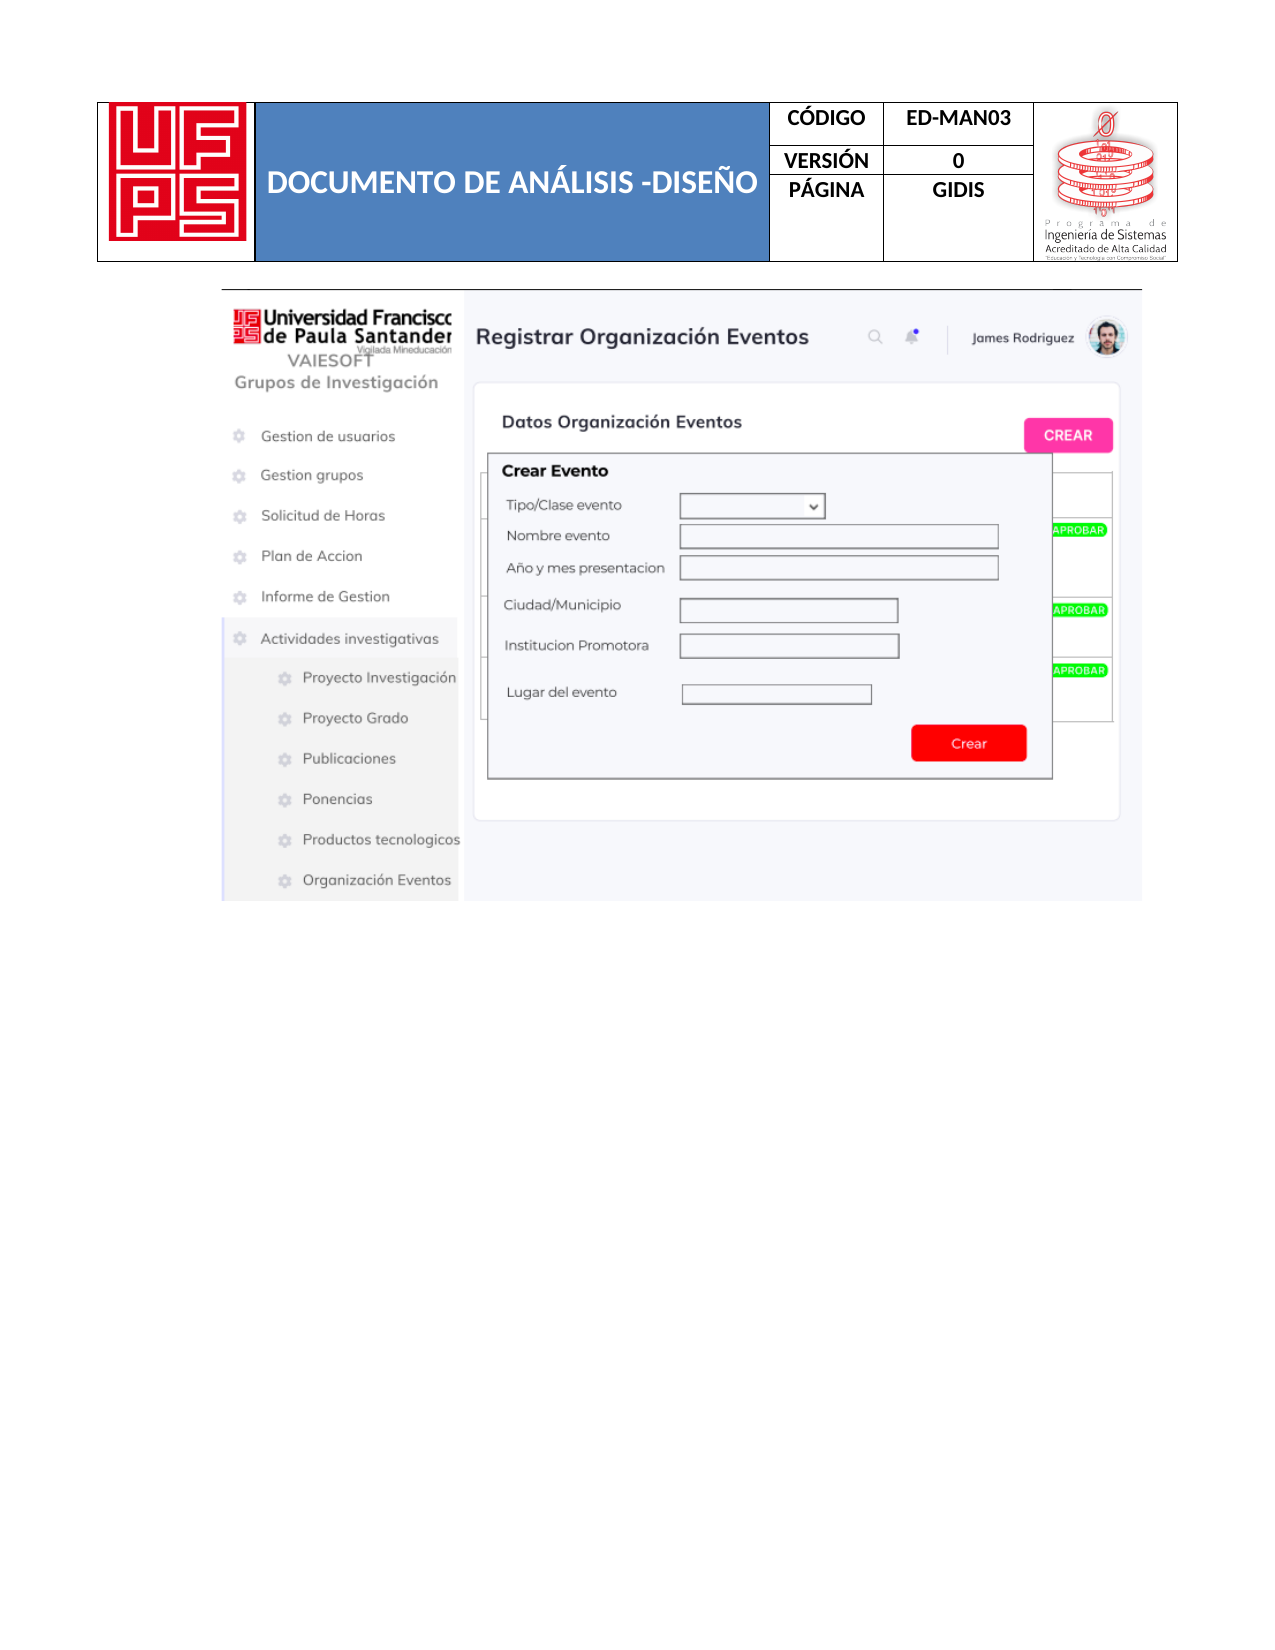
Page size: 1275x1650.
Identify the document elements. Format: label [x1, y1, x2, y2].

picture [1045, 102, 1166, 261]
picture [221, 289, 1143, 901]
picture [108, 102, 247, 241]
